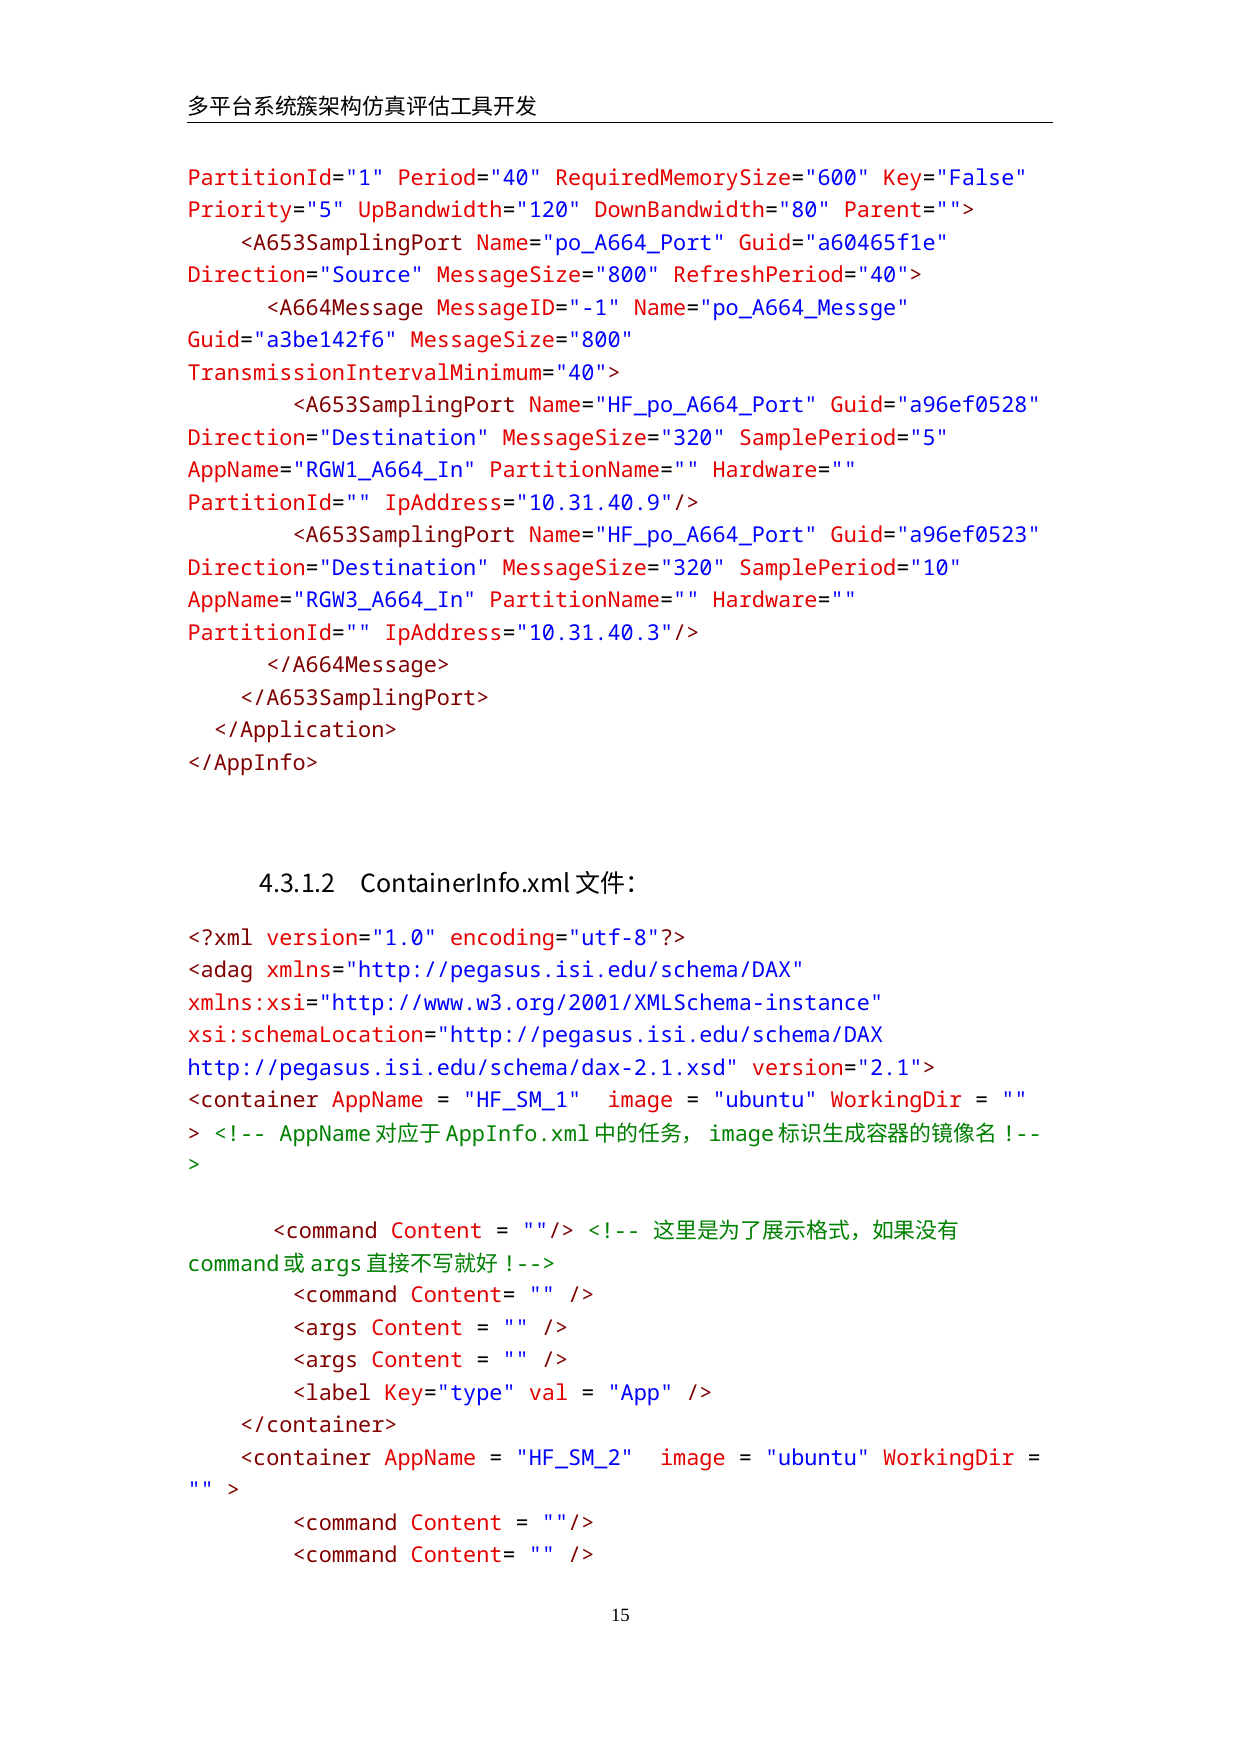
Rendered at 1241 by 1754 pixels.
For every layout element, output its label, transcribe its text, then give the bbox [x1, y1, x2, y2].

text </A664Message> [187, 648, 1053, 680]
text <container AppName = "HF_SM_2" image = "ubuntu" WorkingDir = "" > [187, 1440, 1053, 1505]
text <A664Message MessageID="-1" Name="po_A664_Messge" Guid="a3be142f6" MessageSize="800" TransmissionIntervalMinimum="40"> [187, 290, 1053, 388]
text <A653SamplingPort Name="HF_po_A664_Port" Guid="a96ef0528" Direction="Destination" MessageSize="320" SamplePeriod="5" AppName="RGW1_A664_In" PartitionName="" Hardware="" PartitionId="" IpAddress="10.31.40.9"/> [187, 388, 1053, 518]
text <label Key="type" val = "App" /> [187, 1375, 1053, 1408]
text <command Content= "" /> [187, 1538, 1053, 1570]
text <args Content = "" /> [187, 1310, 1053, 1343]
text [187, 160, 1053, 225]
text <command Content= "" /> [187, 1278, 1053, 1310]
text <command Content = ""/> [187, 1505, 1053, 1538]
text <?xml version="1.0" encoding="utf-8"?> [187, 920, 1053, 953]
text <A653SamplingPort Name="HF_po_A664_Port" Guid="a96ef0523" Direction="Destination" MessageSize="320" SamplePeriod="10" AppName="RGW3_A664_In" PartitionName="" Hardware="" PartitionId="" IpAddress="10.31.40.3"/> [187, 518, 1053, 648]
text <command Content = ""/> <!-- 这里是为了展示格式，如果没有command或args直接不写就好 !--> [187, 1213, 1053, 1278]
text <container AppName = "HF_SM_1" image = "ubuntu" WorkingDir = "" > <!-- AppName对应于AppInfo.xml中的任务， image标识生成容器的镜像名 !--> [187, 1083, 1053, 1180]
text <A653SamplingPort Name="po_A664_Port" Guid="a60465f1e" Direction="Source" MessageSize="800" RefreshPeriod="40"> [187, 225, 1053, 290]
subtitle ContainerInfo.xml文件： [259, 849, 1028, 914]
text </AppInfo> [187, 745, 1053, 778]
text </Application> [187, 713, 1053, 745]
text <args Content = "" /> [187, 1343, 1053, 1375]
text </A653SamplingPort> [187, 680, 1053, 713]
text </container> [187, 1408, 1053, 1440]
text <adag xmlns="http://pegasus.isi.edu/schema/DAX" xmlns:xsi="http://www.w3.org/2001/XMLSchema-instance" xsi:schemaLocation="http://pegasus.isi.edu/schema/DAX http://pegasus.isi.edu/schema/dax-2.1.xsd" version="2.1"> [187, 953, 1053, 1083]
